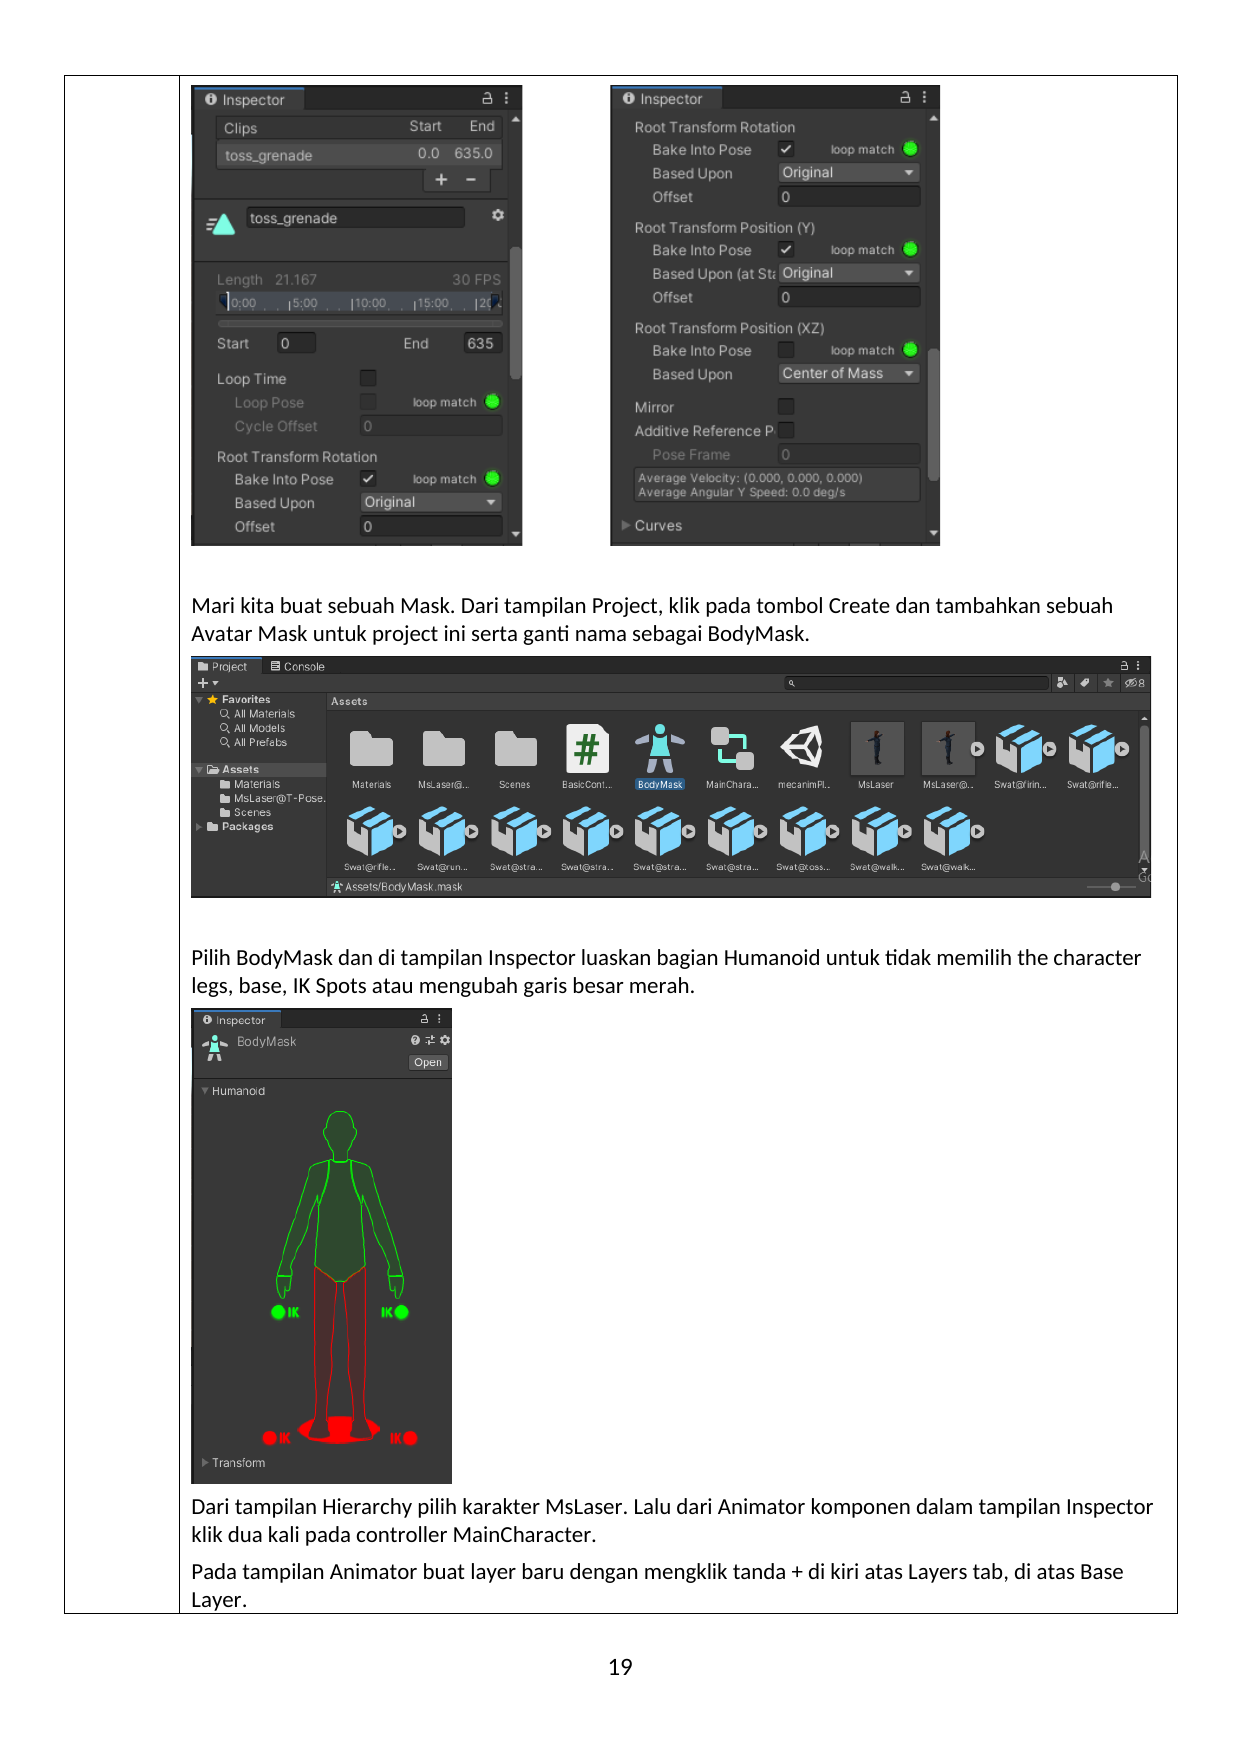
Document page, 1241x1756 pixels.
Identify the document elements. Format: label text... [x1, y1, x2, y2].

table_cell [180, 76, 1177, 1613]
picture [191, 656, 1152, 898]
picture [610, 85, 940, 546]
table_cell 1 [65, 76, 179, 1613]
picture [191, 85, 523, 546]
picture [191, 1008, 452, 1484]
